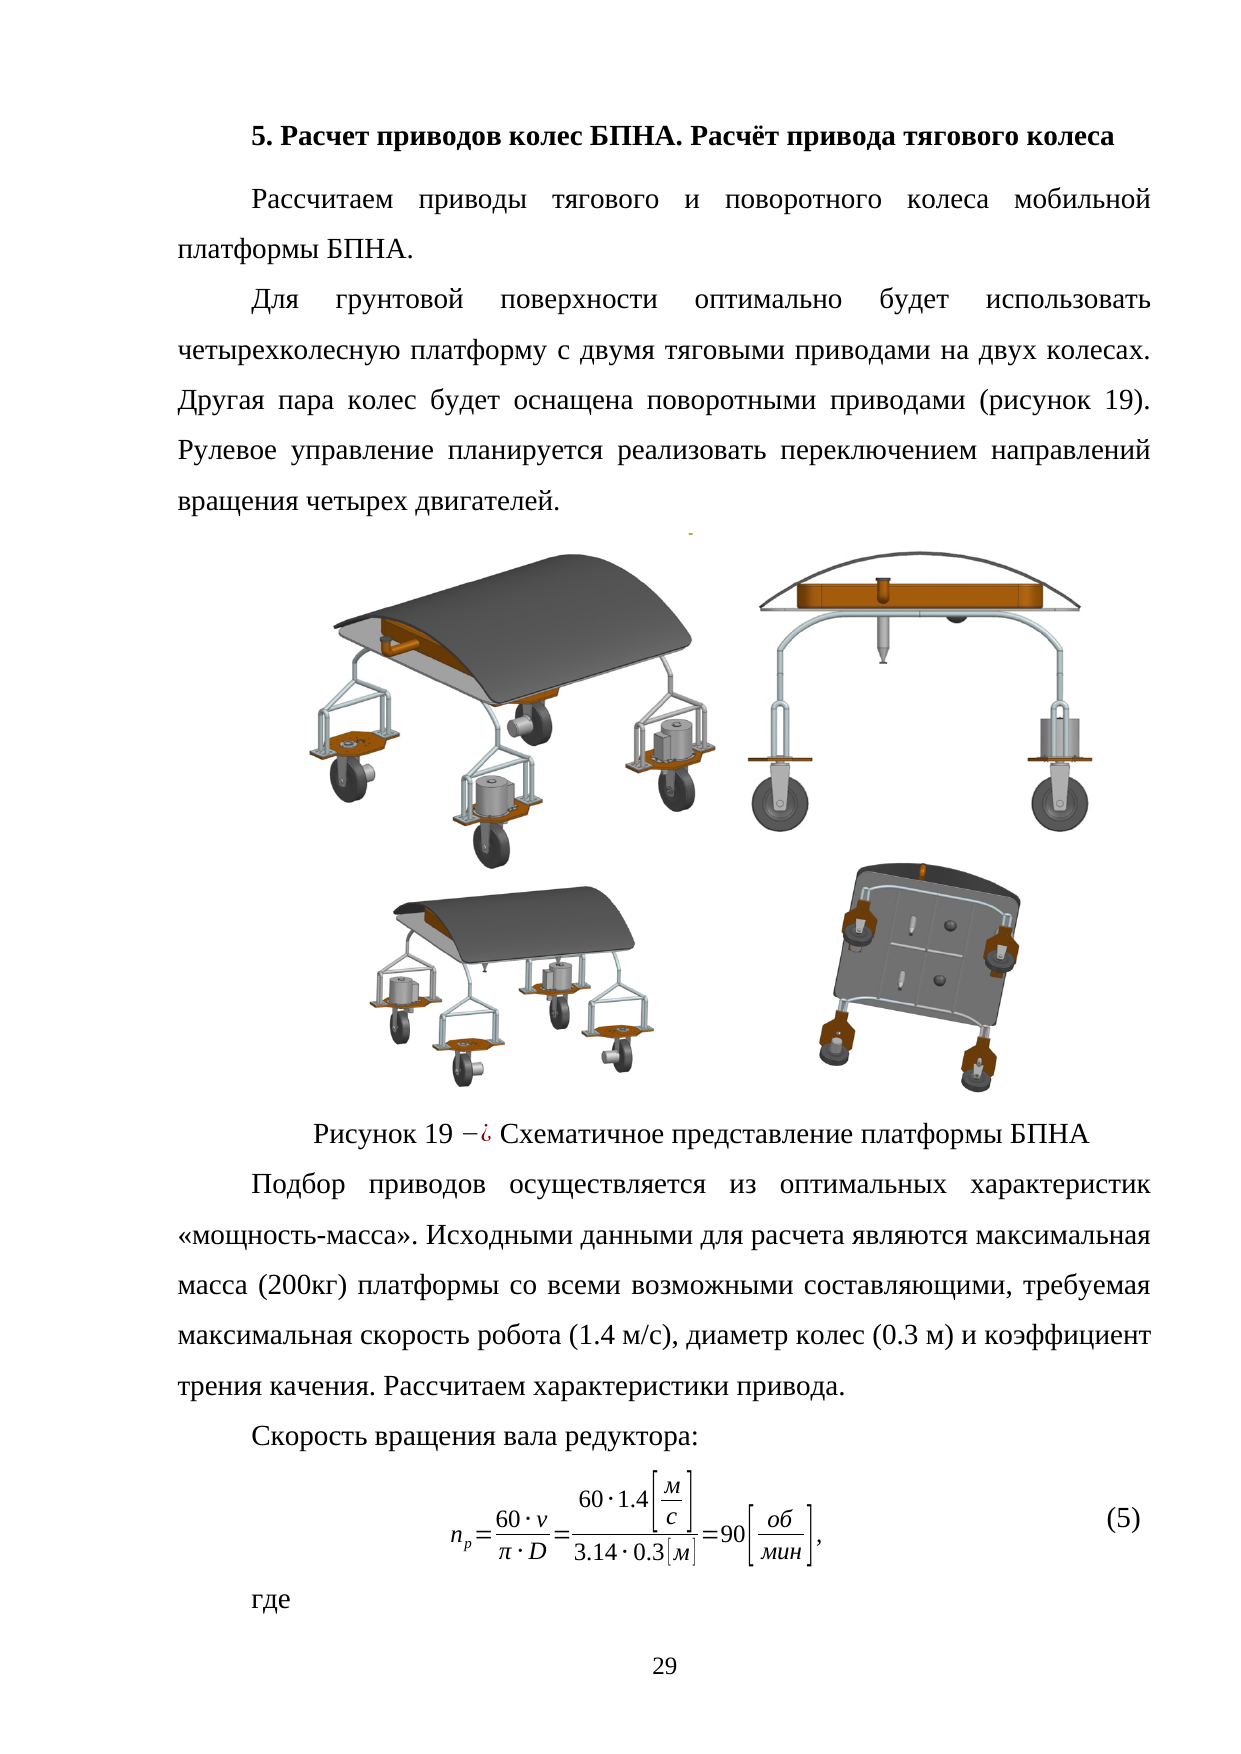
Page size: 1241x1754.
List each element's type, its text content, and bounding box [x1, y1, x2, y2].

text Подбор приводов осуществляется из оптимальных характеристик «мощность-масса». Исходными данными для расчета являются максимальная масса (200кг) платформы со всеми возможными составляющими, требуемая максимальная скорость робота (1.4 м/с), диаметр колес (0.3 м) и коэффициент трения качения. Рассчитаем характеристики привода. [177, 1167, 1152, 1401]
subtitle 5. Расчет приводов колес БПНА. Расчёт привода тягового колеса [177, 118, 1152, 152]
text Рисунок 19 Схематичное представление платформы БПНА [177, 1116, 1152, 1150]
text где [177, 1582, 1152, 1615]
text Для грунтовой поверхности оптимально будет использовать четырехколесную платформу с двумя тяговыми приводами на двух колесах. Другая пара колес будет оснащена поворотными приводами (рисунок 19). Рулевое управление планируется реализовать переключением направлений вращения четырех двигателей. [177, 282, 1152, 516]
text Скорость вращения вала редуктора: [177, 1418, 1152, 1452]
picture [279, 533, 1124, 1102]
table_header (5) [1021, 1469, 1152, 1582]
text Рассчитаем приводы тягового и поворотного колеса мобильной платформы БПНА. [177, 181, 1152, 265]
table_header [177, 1469, 1021, 1582]
